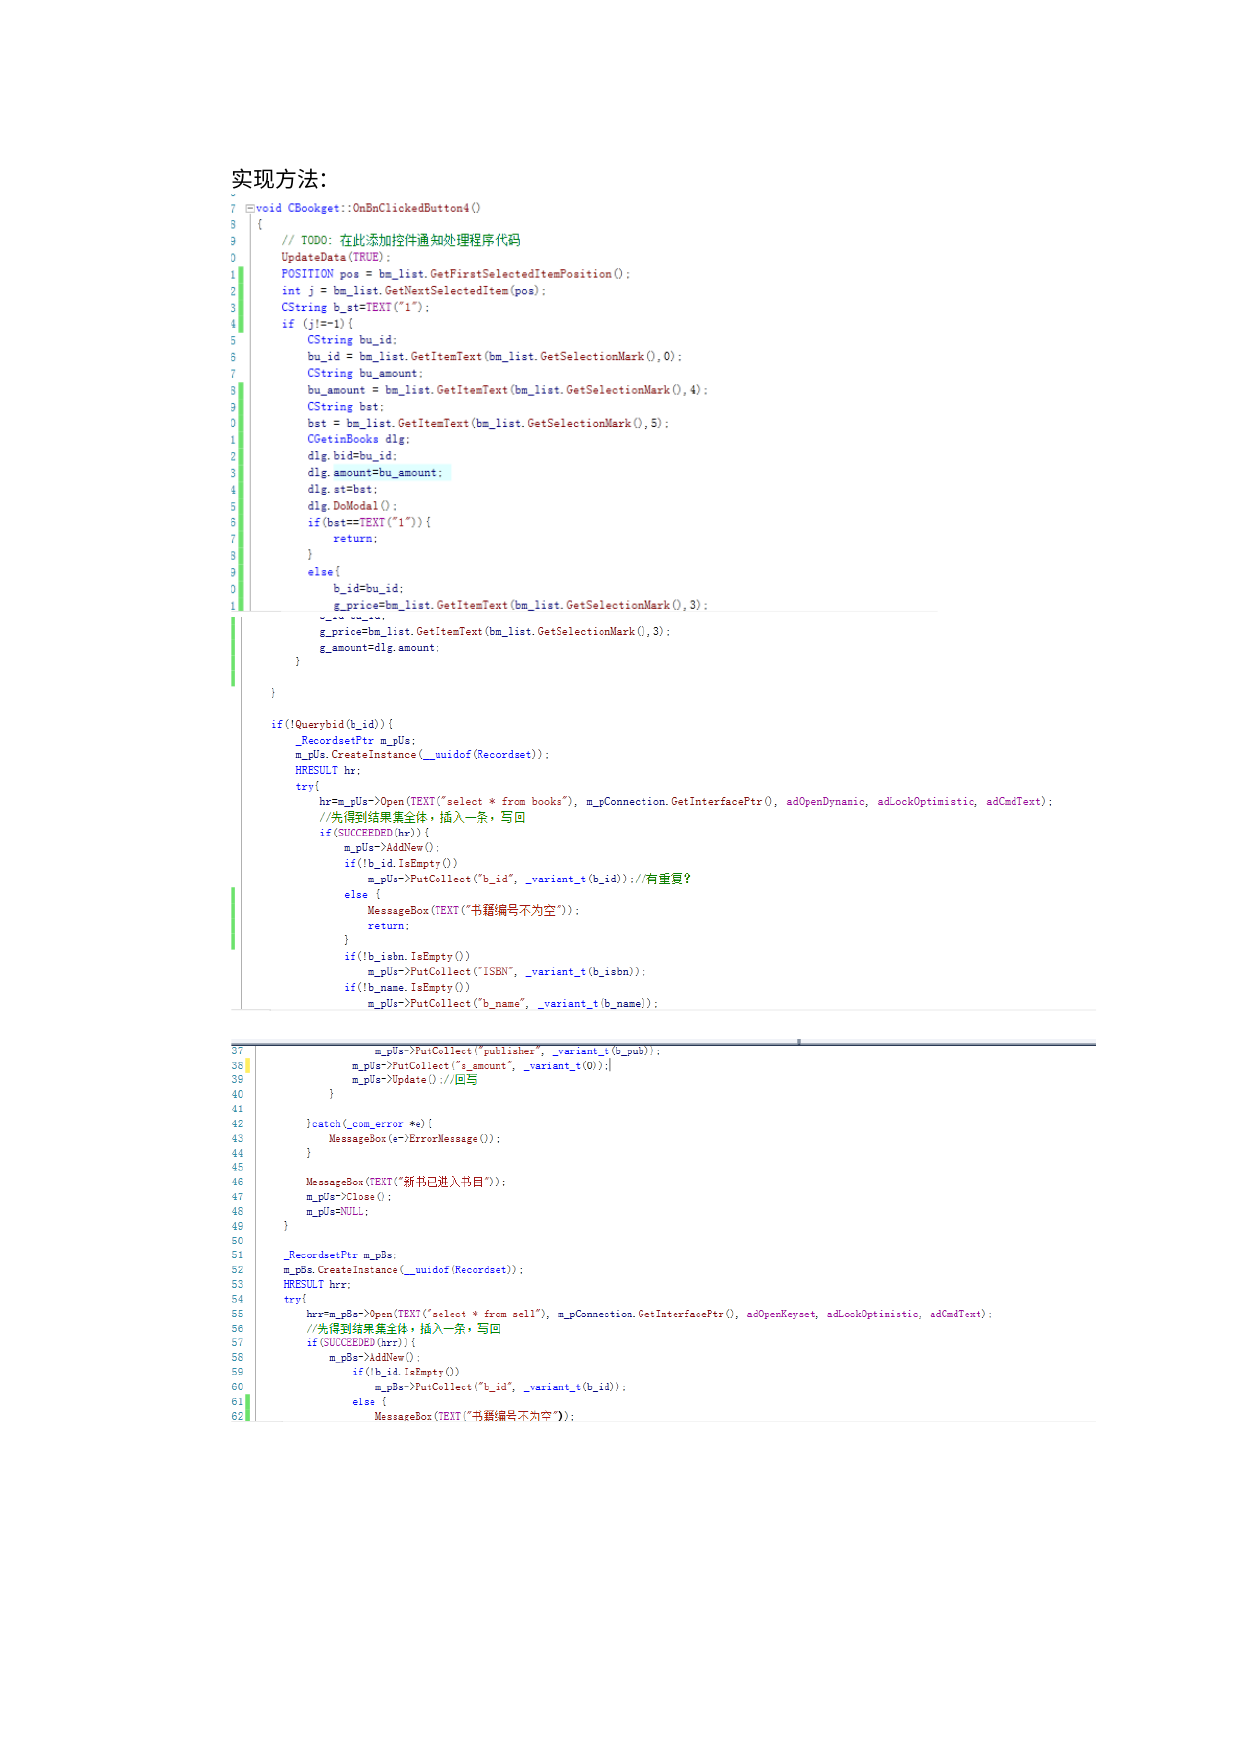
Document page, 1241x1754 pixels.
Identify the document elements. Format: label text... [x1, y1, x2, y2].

picture [231, 617, 1097, 1011]
picture [231, 194, 938, 612]
picture [231, 1039, 1096, 1422]
